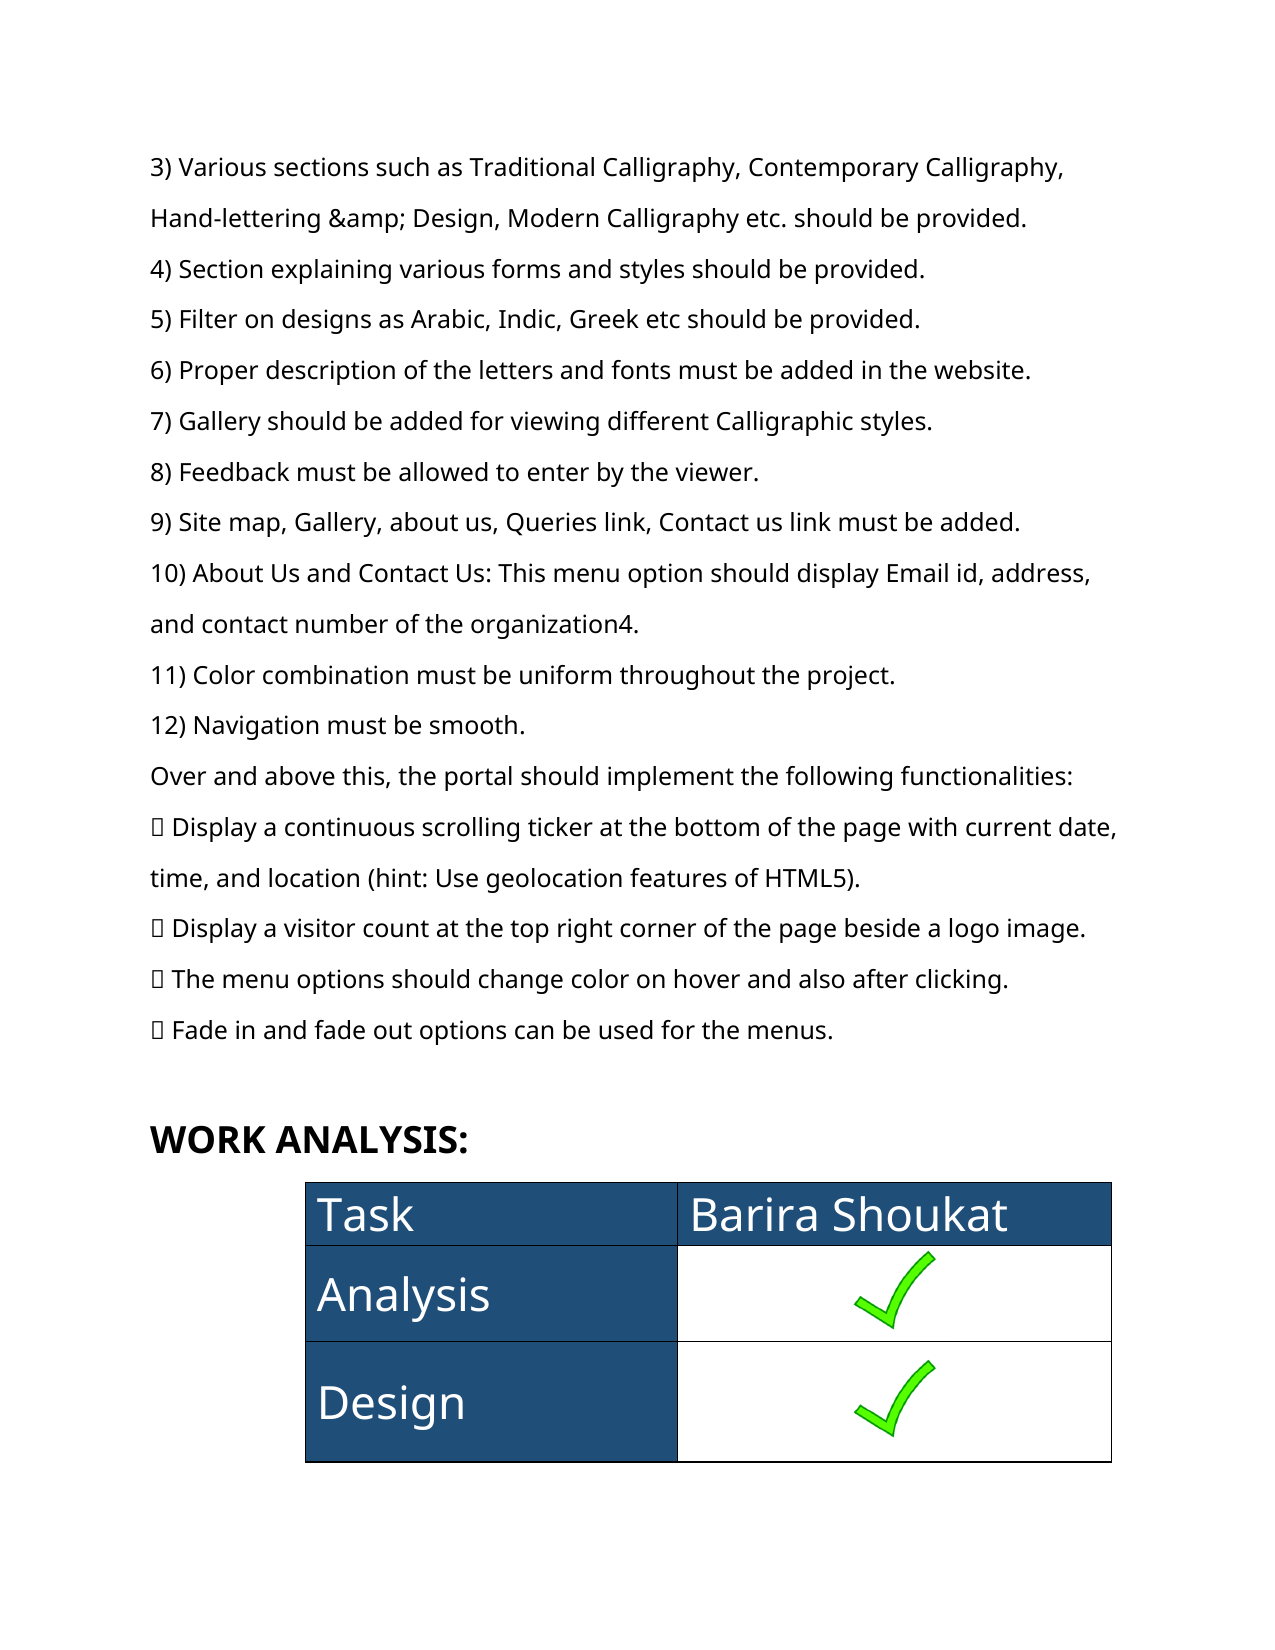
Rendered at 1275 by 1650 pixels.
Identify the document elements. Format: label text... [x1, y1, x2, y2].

text 12) Navigation must be smooth. [150, 708, 1125, 742]
picture [841, 1354, 948, 1449]
text  Fade in and fade out options can be used for the menus. [150, 1012, 1125, 1046]
text 5) Filter on designs as Arabic, Indic, Greek etc should be provided. [150, 302, 1125, 336]
text  The menu options should change color on hover and also after clicking. [150, 962, 1125, 996]
table_cell Analysis [306, 1246, 677, 1341]
table_header Barira Shoukat [678, 1183, 1111, 1245]
table_cell [948, 1246, 1111, 1341]
text and contact number of the organization4. [150, 607, 1125, 641]
picture [841, 1246, 948, 1341]
text Hand-lettering &amp; Design, Modern Calligraphy etc. should be provided. [150, 201, 1125, 235]
text  Display a visitor count at the top right corner of the page beside a logo image. [150, 911, 1125, 945]
text 8) Feedback must be allowed to enter by the viewer. [150, 454, 1125, 488]
text Over and above this, the portal should implement the following functionalities: [150, 759, 1125, 793]
text 6) Proper description of the letters and fonts must be added in the website. [150, 353, 1125, 387]
text 10) About Us and Contact Us: This menu option should display Email id, address, [150, 556, 1125, 590]
table_cell [678, 1342, 1111, 1461]
text 9) Site map, Gallery, about us, Queries link, Contact us link must be added. [150, 505, 1125, 539]
text 11) Color combination must be uniform throughout the project. [150, 657, 1125, 691]
text  Display a continuous scrolling ticker at the bottom of the page with current date, [150, 809, 1125, 843]
table_cell [678, 1246, 841, 1341]
text time, and location (hint: Use geolocation features of HTML5). [150, 860, 1125, 894]
text WORK ANALYSIS: [150, 1114, 1125, 1165]
text 3) Various sections such as Traditional Calligraphy, Contemporary Calligraphy, [150, 150, 1125, 184]
table_header Task [306, 1183, 677, 1245]
text 4) Section explaining various forms and styles should be provided. [150, 251, 1125, 286]
table_cell Design [306, 1342, 677, 1461]
text 7) Gallery should be added for viewing different Calligraphic styles. [150, 404, 1125, 438]
